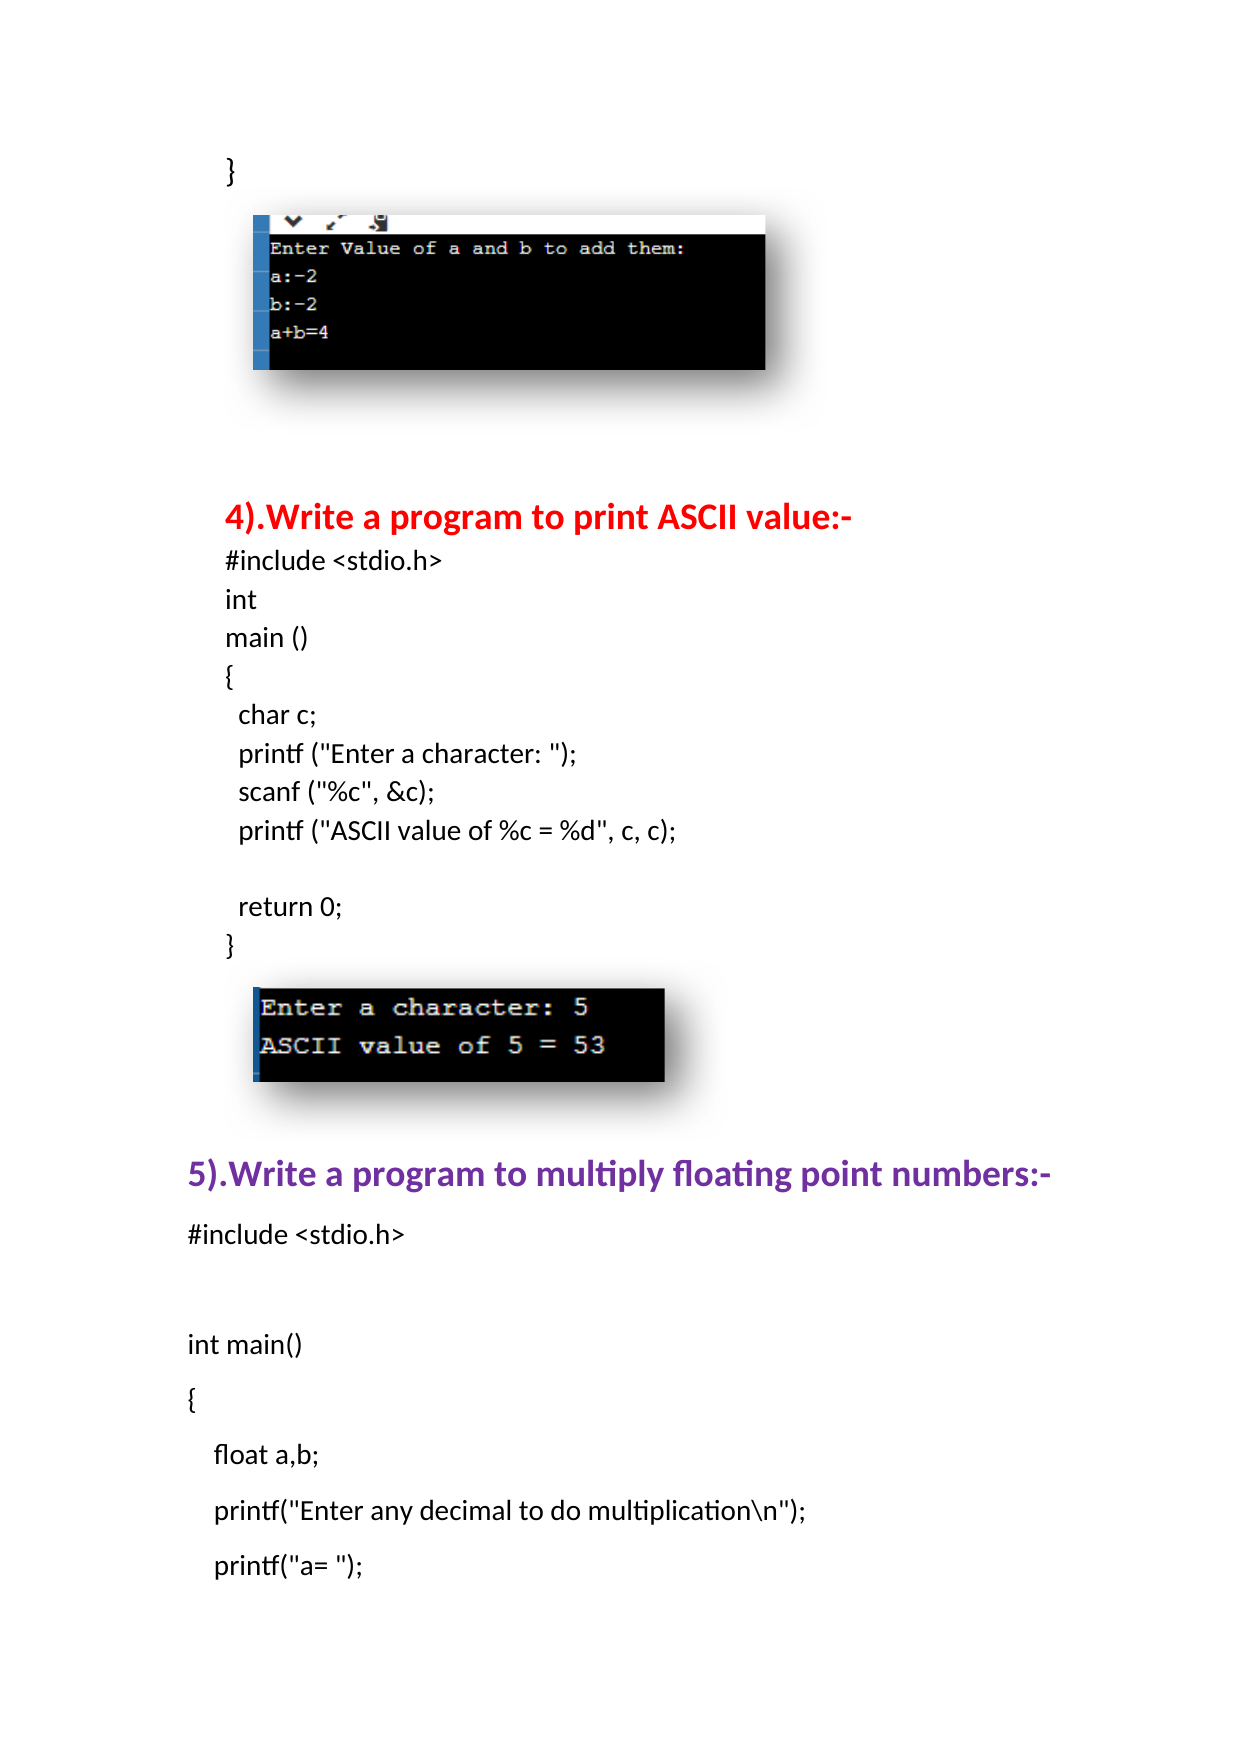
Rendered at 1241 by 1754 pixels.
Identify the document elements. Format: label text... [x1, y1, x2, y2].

text float a,b; [187, 1436, 1090, 1472]
picture [253, 215, 766, 370]
text #include <stdio.h> [187, 1216, 1090, 1252]
text int main() [187, 1326, 1090, 1362]
text { [187, 1381, 1090, 1417]
list { [225, 658, 1090, 693]
list } [225, 927, 1090, 962]
text printf("a= "); [187, 1547, 1090, 1582]
text printf("Enter any decimal to do multiplication\n"); [187, 1492, 1090, 1527]
list } [225, 150, 1090, 191]
text 5).Write a program to multiply floating point numbers:- [187, 1150, 1090, 1196]
list printf ("ASCII value of %c = %d", c, c); [225, 812, 1090, 847]
list printf ("Enter a character: "); [225, 735, 1090, 770]
list return 0; [225, 888, 1090, 924]
list #include <stdio.h> [225, 542, 1090, 578]
picture [253, 987, 665, 1082]
list 4).Write a program to print ASCII value:- [225, 493, 1090, 539]
list char c; [225, 696, 1090, 732]
list int [225, 581, 1090, 617]
list scanf ("%c", &c); [225, 773, 1090, 809]
list main () [225, 619, 1090, 655]
